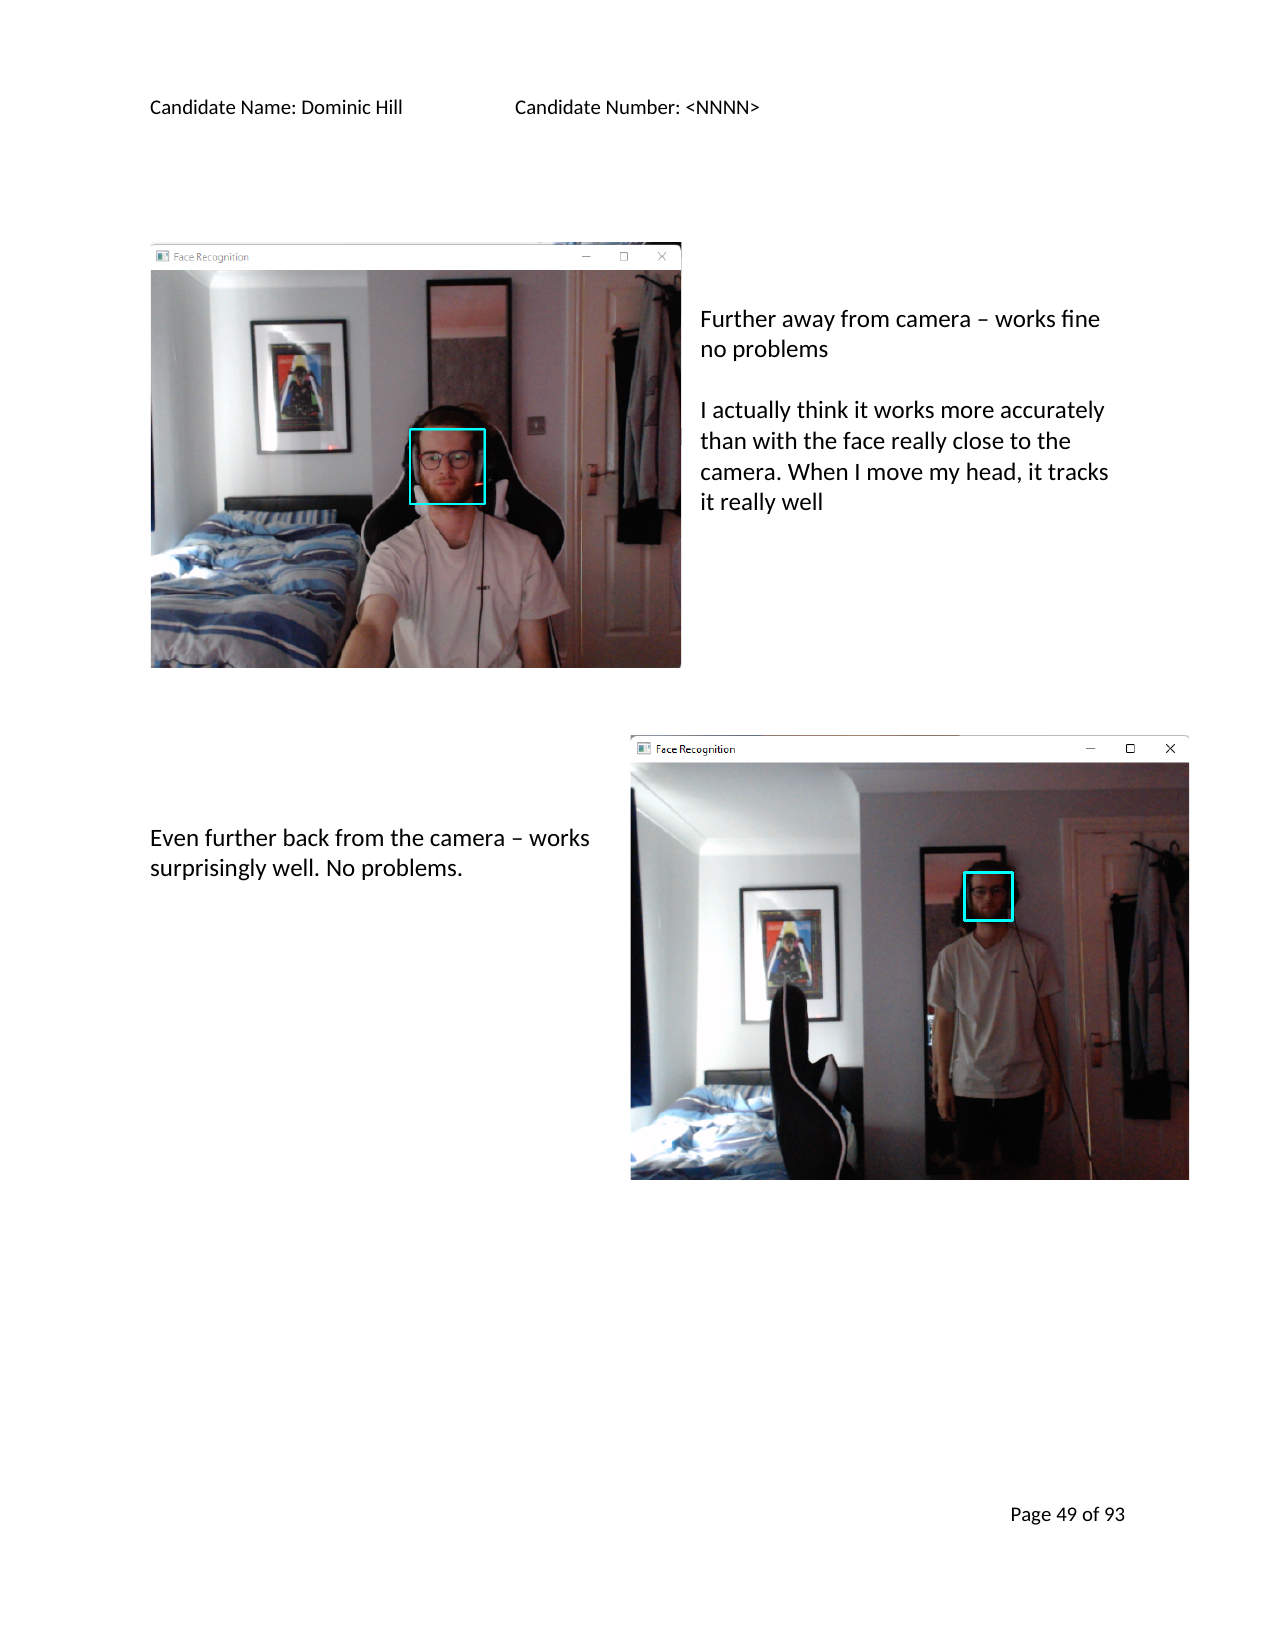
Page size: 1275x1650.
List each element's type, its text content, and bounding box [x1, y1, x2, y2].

picture [150, 242, 681, 667]
text I actually think it works more accurately than with the face really close to the camera. When I move my head, it tracks it really well [681, 395, 1125, 517]
text Even further back from the camera – works surprisingly well. No problems. [150, 822, 629, 883]
text Further away from camera – works fine no problems [681, 303, 1125, 364]
picture [629, 735, 1189, 1179]
